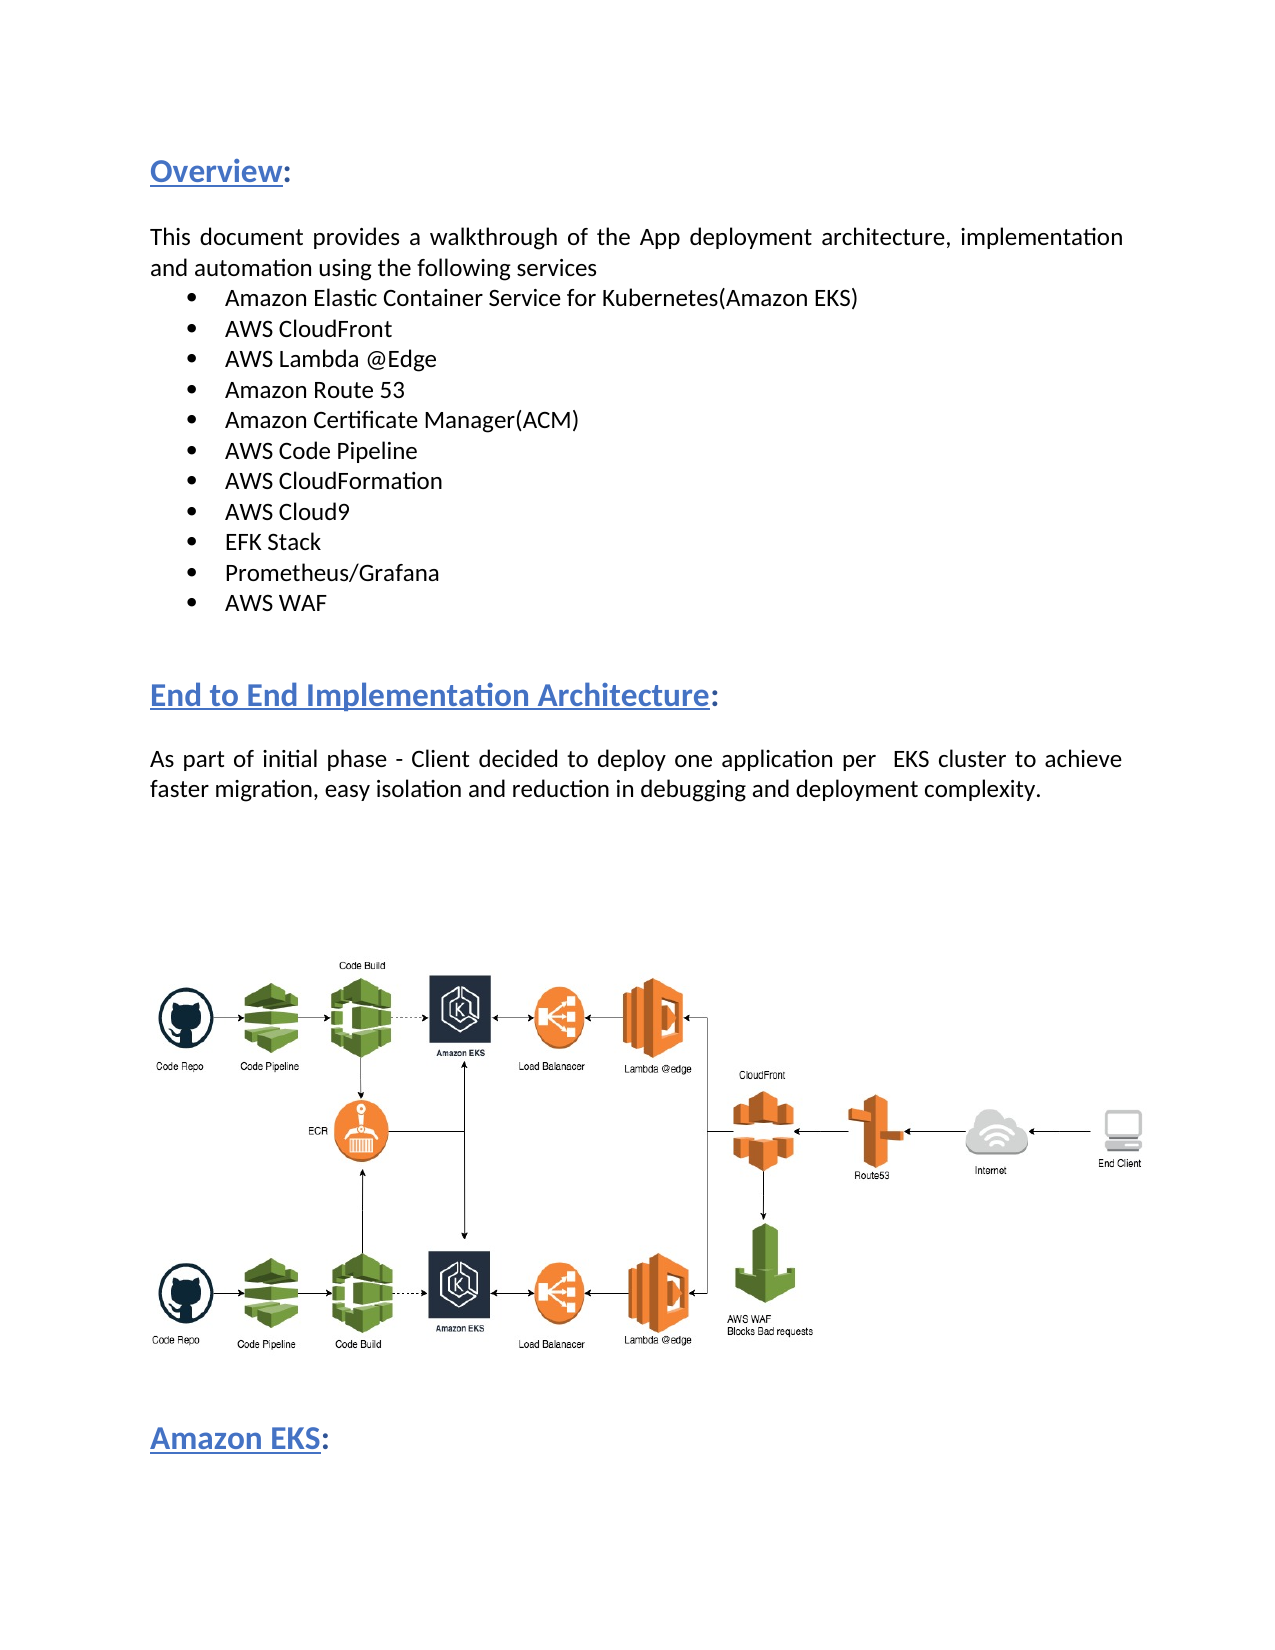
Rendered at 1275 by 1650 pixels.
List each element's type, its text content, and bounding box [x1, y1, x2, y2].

subtitle End to End Implementation Architecture: [150, 673, 1125, 714]
picture [150, 956, 1157, 1362]
list AWS WAF [187, 587, 1125, 618]
text This document provides a walkthrough of the App deployment architecture, implementation and automation using the following services [150, 221, 1125, 282]
list Amazon Elastic Container Service for Kubernetes(Amazon EKS) [187, 282, 1125, 313]
list AWS Lambda @Edge [187, 343, 1125, 374]
subtitle Amazon EKS: [150, 1417, 1125, 1458]
list Amazon Route 53 [187, 374, 1125, 404]
list AWS Code Pipeline [187, 435, 1125, 465]
subtitle Overview: [150, 150, 1125, 191]
list AWS Cloud9 [187, 496, 1125, 526]
list Prometheus/Grafana [187, 557, 1125, 587]
list EFK Stack [187, 526, 1125, 557]
list Amazon Certificate Manager(ACM) [187, 404, 1125, 435]
list AWS CloudFormation [187, 465, 1125, 496]
list AWS CloudFront [187, 313, 1125, 343]
text As part of initial phase - Client decided to deploy one application per EKS cluster to achieve faster migration, easy isolation and reduction in debugging and deployment complexity. [150, 743, 1125, 804]
